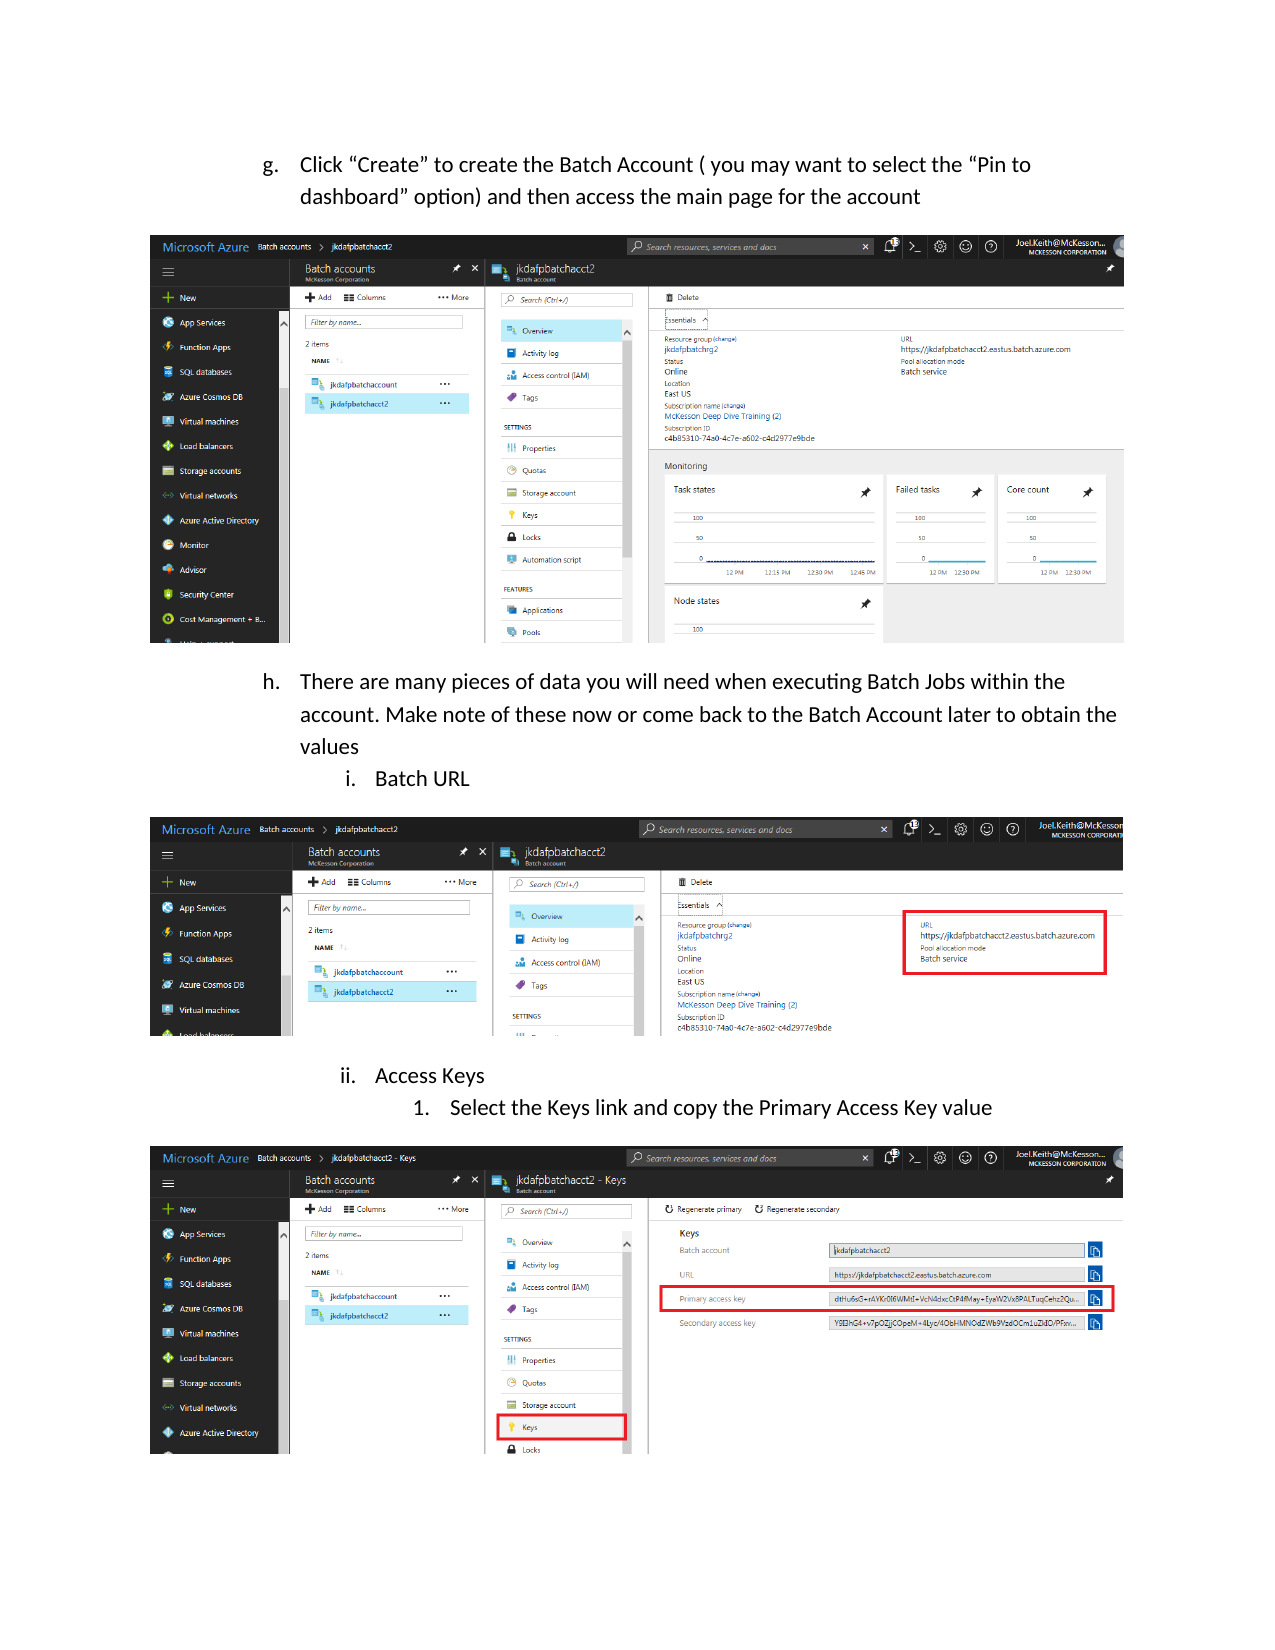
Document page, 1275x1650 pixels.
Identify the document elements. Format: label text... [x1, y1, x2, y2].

picture [150, 235, 1124, 643]
list Select the Keys link and copy the Primary Access Key value [412, 1093, 1125, 1121]
list Batch URL [356, 764, 1125, 792]
picture [150, 817, 1123, 1036]
list Click “Create” to create the Batch Account ( you may want to select the “Pin to dashboard” option) and then access the main page for the account [262, 150, 1125, 210]
picture [150, 1146, 1123, 1454]
list There are many pieces of data you will need when executing Batch Jobs within the account. Make note of these now or come back to the Batch Account later to obtain the values [262, 667, 1125, 760]
list Access Keys [356, 1061, 1125, 1089]
